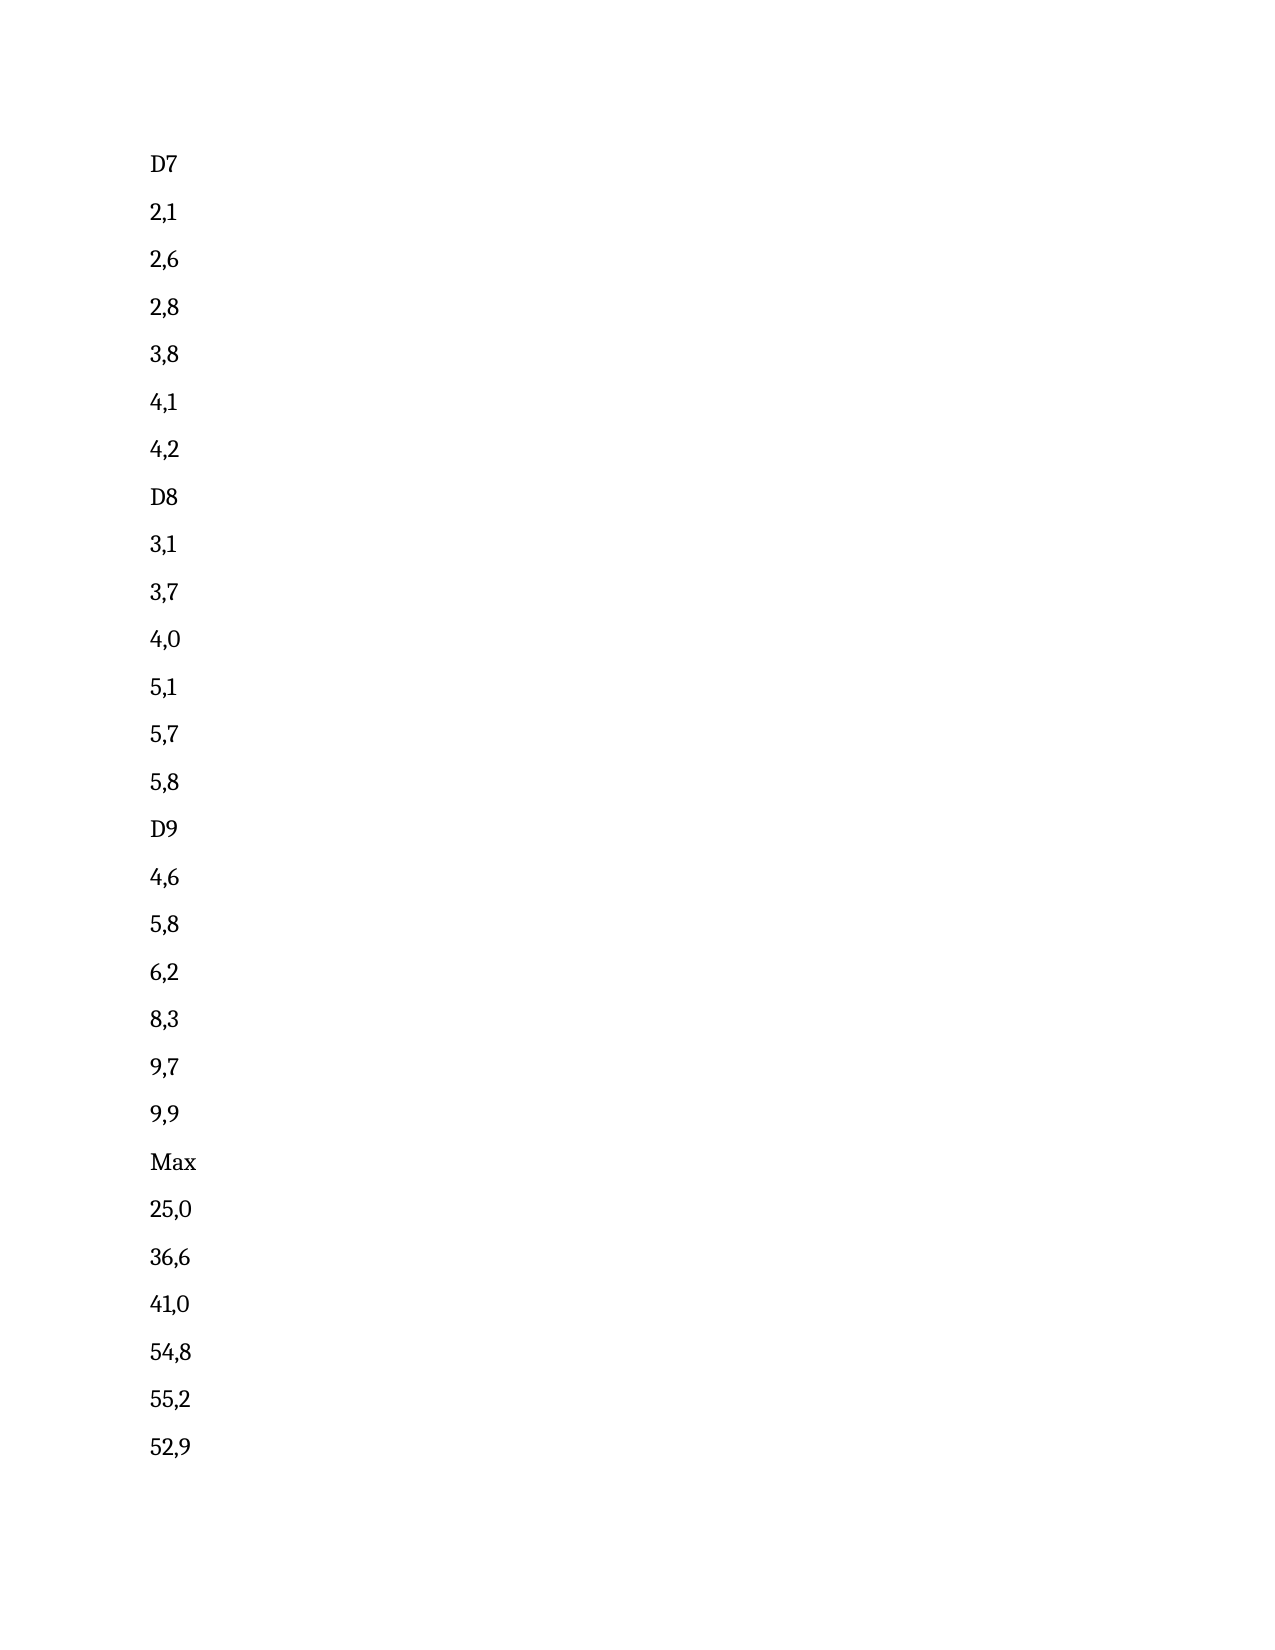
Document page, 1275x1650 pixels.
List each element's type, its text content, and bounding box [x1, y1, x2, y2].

text 2,8 [150, 292, 1125, 321]
text 9,9 [150, 1100, 1125, 1129]
text 4,6 [150, 862, 1125, 891]
text 4,1 [150, 387, 1125, 416]
text 41,0 [150, 1290, 1125, 1319]
text 5,8 [150, 910, 1125, 939]
text 3,7 [150, 577, 1125, 606]
text 25,0 [150, 1195, 1125, 1224]
text 3,1 [150, 530, 1125, 559]
text Max [150, 1147, 1125, 1176]
text D7 [150, 150, 1125, 179]
text D8 [150, 482, 1125, 511]
text 4,2 [150, 435, 1125, 464]
text 5,7 [150, 720, 1125, 749]
text 2,6 [150, 245, 1125, 274]
text 36,6 [150, 1242, 1125, 1271]
text 3,8 [150, 340, 1125, 369]
text 8,3 [150, 1005, 1125, 1034]
text 2,1 [150, 197, 1125, 226]
text 6,2 [150, 957, 1125, 986]
text 52,9 [150, 1432, 1125, 1461]
text 9,7 [150, 1052, 1125, 1081]
text 4,0 [150, 625, 1125, 654]
text 5,8 [150, 767, 1125, 796]
text 5,1 [150, 672, 1125, 701]
text 55,2 [150, 1385, 1125, 1414]
text D9 [150, 815, 1125, 844]
text 54,8 [150, 1337, 1125, 1366]
